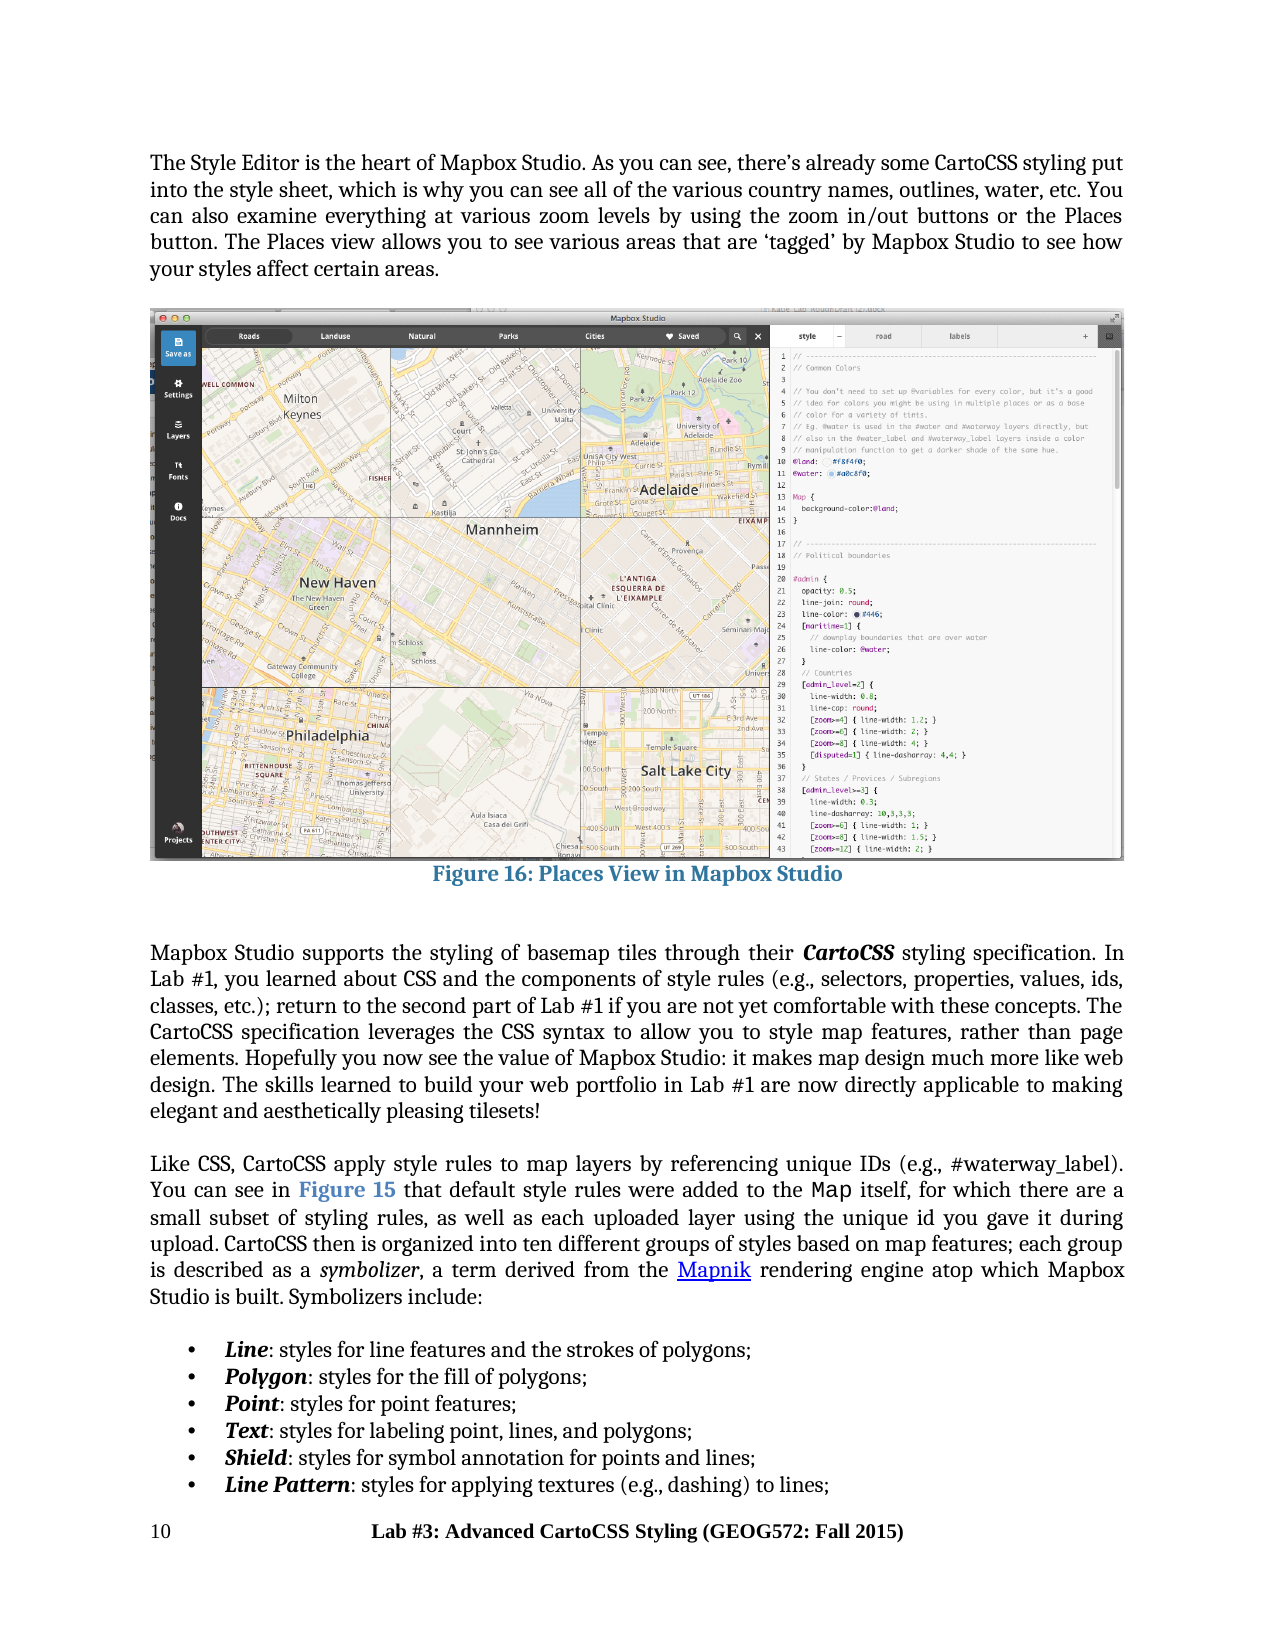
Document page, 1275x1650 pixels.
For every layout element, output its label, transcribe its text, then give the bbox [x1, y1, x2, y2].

list Line: styles for line features and the strokes of polygons; [187, 1336, 1125, 1363]
list Point: styles for point features; [187, 1390, 1125, 1417]
list Polygon: styles for the fill of polygons; [187, 1363, 1125, 1390]
text Mapbox Studio supports the styling of basemap tiles through their CartoCSS styling specification. In Lab #1, you learned about CSS and the components of style rules (e.g., selectors, properties, values, ids, classes, etc.); return to the second part of Lab #1 if you are not yet comfortable with these concepts. The CartoCSS specification leverages the CSS syntax to allow you to style map features, rather than page elements. Hopefully you now see the value of Mapbox Studio: it makes map design much more like web design. The skills learned to build your web portfolio in Lab #1 are now directly applicable to making elegant and aesthetically pleasing tilesets! [150, 940, 1125, 1124]
list Line Pattern: styles for applying textures (e.g., dashing) to lines; [187, 1472, 1125, 1499]
text Figure 16: Places View in Mapbox Studio [150, 861, 1125, 887]
list Shield: styles for symbol annotation for points and lines; [187, 1444, 1125, 1472]
text The Style Editor is the heart of Mapbox Studio. As you can see, there’s already some CartoCSS styling put into the style sheet, which is why you can see all of the various country names, outlines, water, etc. You can also examine everything at various zoom levels by using the zoom in/out buttons or the Places button. The Places view allows you to see various areas that are ‘tagged’ by Mapbox Studio to see how your styles affect certain areas. [150, 150, 1125, 282]
list Text: styles for labeling point, lines, and polygons; [187, 1417, 1125, 1444]
text Like CSS, CartoCSS apply style rules to map layers by referencing unique IDs (e.g., #waterway_label). You can see in Figure 15 that default style rules were added to the Map itself, for which there are a small subset of styling rules, as well as each uploaded layer using the unique id you gave it during upload. CartoCSS then is organized into ten different groups of styles based on map features; each group is described as a symbolizer, a term derived from the Mapnik rendering engine atop which Mapbox Studio is built. Symbolizers include: [150, 1151, 1125, 1310]
picture [150, 308, 1125, 861]
